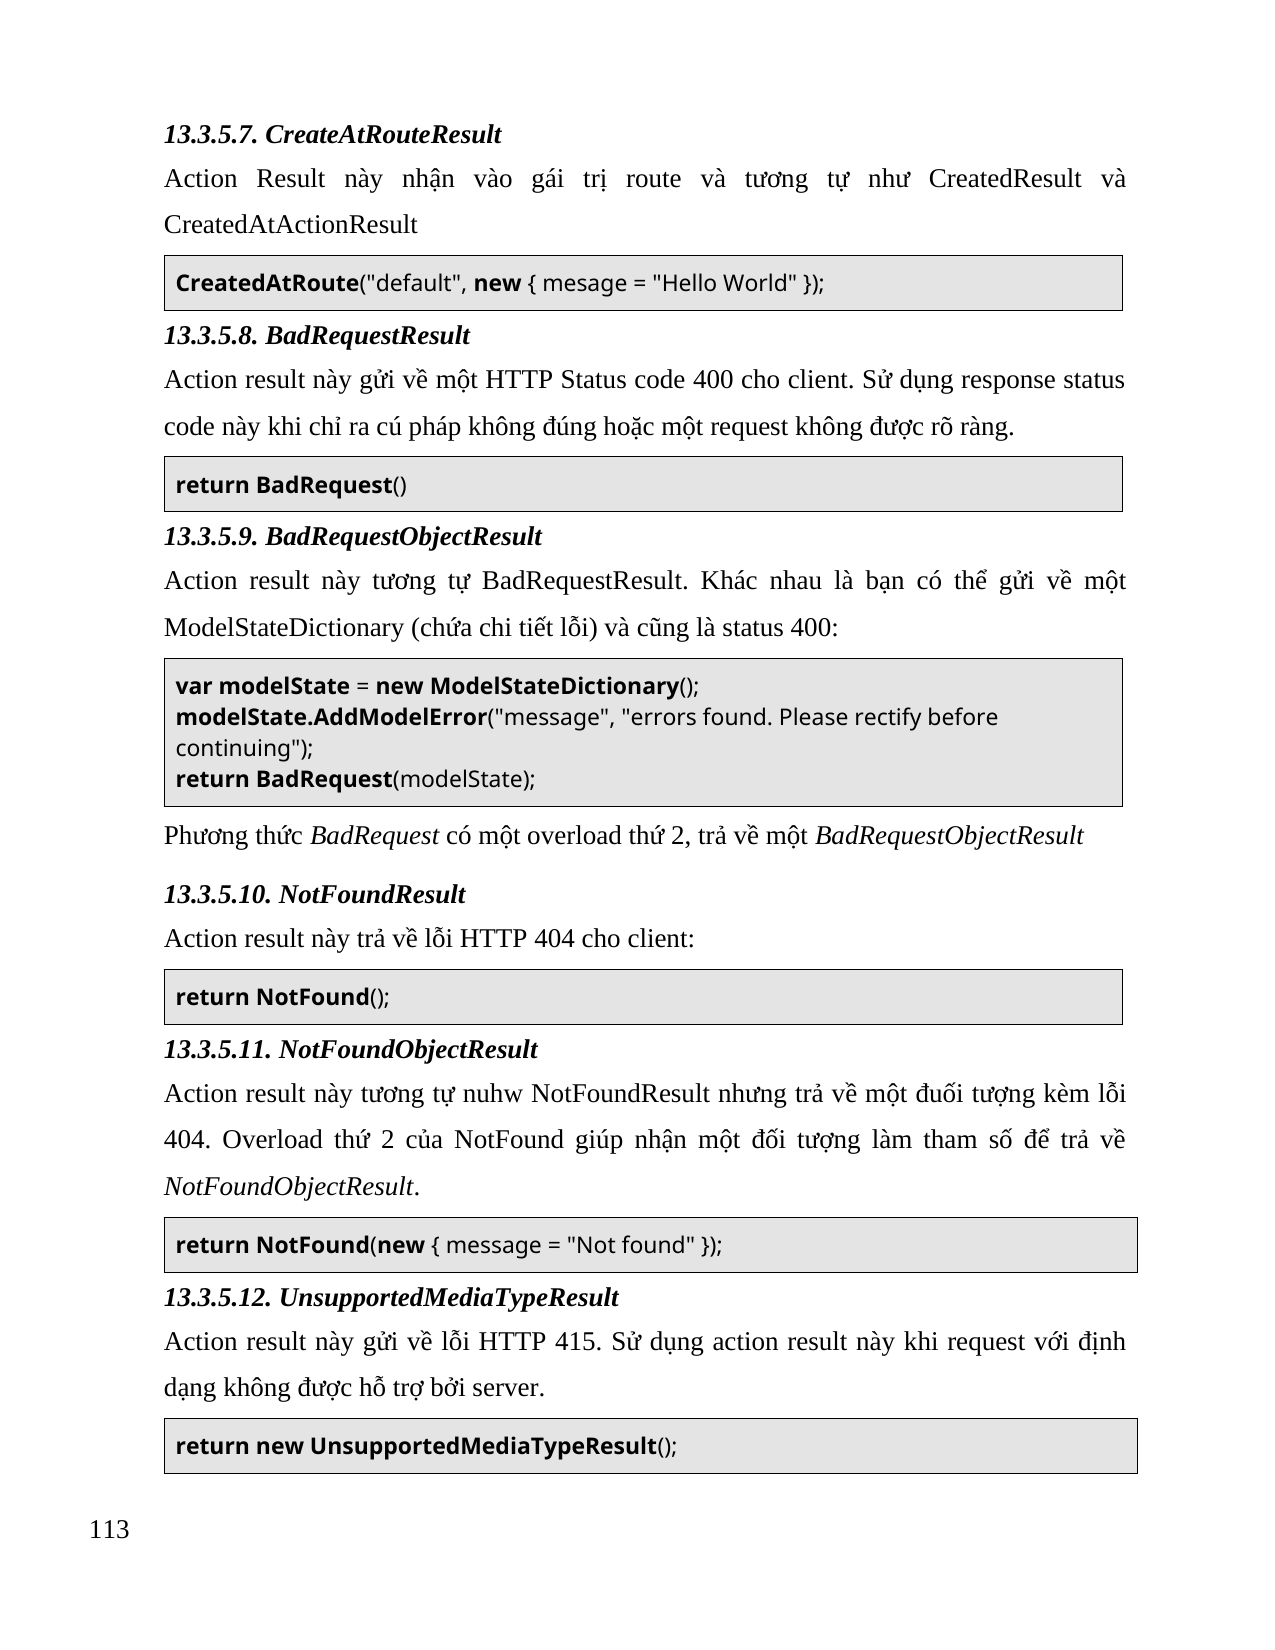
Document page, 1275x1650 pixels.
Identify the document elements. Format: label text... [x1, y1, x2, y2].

table_header return NotFound(new { message = "Not found" }); [165, 1218, 1137, 1272]
text Phương thức BadRequest có một overload thứ 2, trả về một BadRequestObjectResult [89, 819, 1127, 851]
table_header return new UnsupportedMediaTypeResult(); [165, 1419, 1137, 1473]
text Action result này tương tự nuhw NotFoundResult nhưng trả về một đuối tượng kèm lỗi 404. Overload thứ 2 của NotFound giúp nhận một đối tượng làm tham số để trả về NotFoundObjectResult. [164, 1077, 1127, 1201]
subtitle 13.3.5.12. UnsupportedMediaTypeResult [164, 1281, 1127, 1312]
text Action result này gửi về một HTTP Status code 400 cho client. Sử dụng response status code này khi chỉ ra cú pháp không đúng hoặc một request không được rõ ràng. [164, 363, 1127, 441]
subtitle 13.3.5.7. CreateAtRouteResult [164, 118, 1127, 149]
table_header var modelState = new ModelStateDictionary(); modelState.AddModelError("message", "errors found. Please rectify before continuing"); return BadRequest(modelState); [165, 659, 1122, 806]
text Action Result này nhận vào gái trị route và tương tự như CreatedResult và CreatedAtActionResult [164, 162, 1127, 239]
table_header return BadRequest() [165, 457, 1122, 511]
subtitle 13.3.5.11. NotFoundObjectResult [164, 1033, 1127, 1064]
text Action result này tương tự BadRequestResult. Khác nhau là bạn có thể gửi về một ModelStateDictionary (chứa chi tiết lỗi) và cũng là status 400: [164, 564, 1127, 642]
subtitle 13.3.5.10. NotFoundResult [164, 879, 1127, 910]
text Action result này gửi về lỗi HTTP 415. Sử dụng action result này khi request với định dạng không được hỗ trợ bởi server. [164, 1324, 1127, 1402]
subtitle 13.3.5.8. BadRequestResult [164, 319, 1127, 350]
table_header CreatedAtRoute("default", new { mesage = "Hello World" }); [165, 256, 1122, 310]
subtitle 13.3.5.9. BadRequestObjectResult [164, 520, 1127, 552]
table_header return NotFound(); [165, 970, 1122, 1024]
text Action result này trả về lỗi HTTP 404 cho client: [164, 922, 1127, 953]
